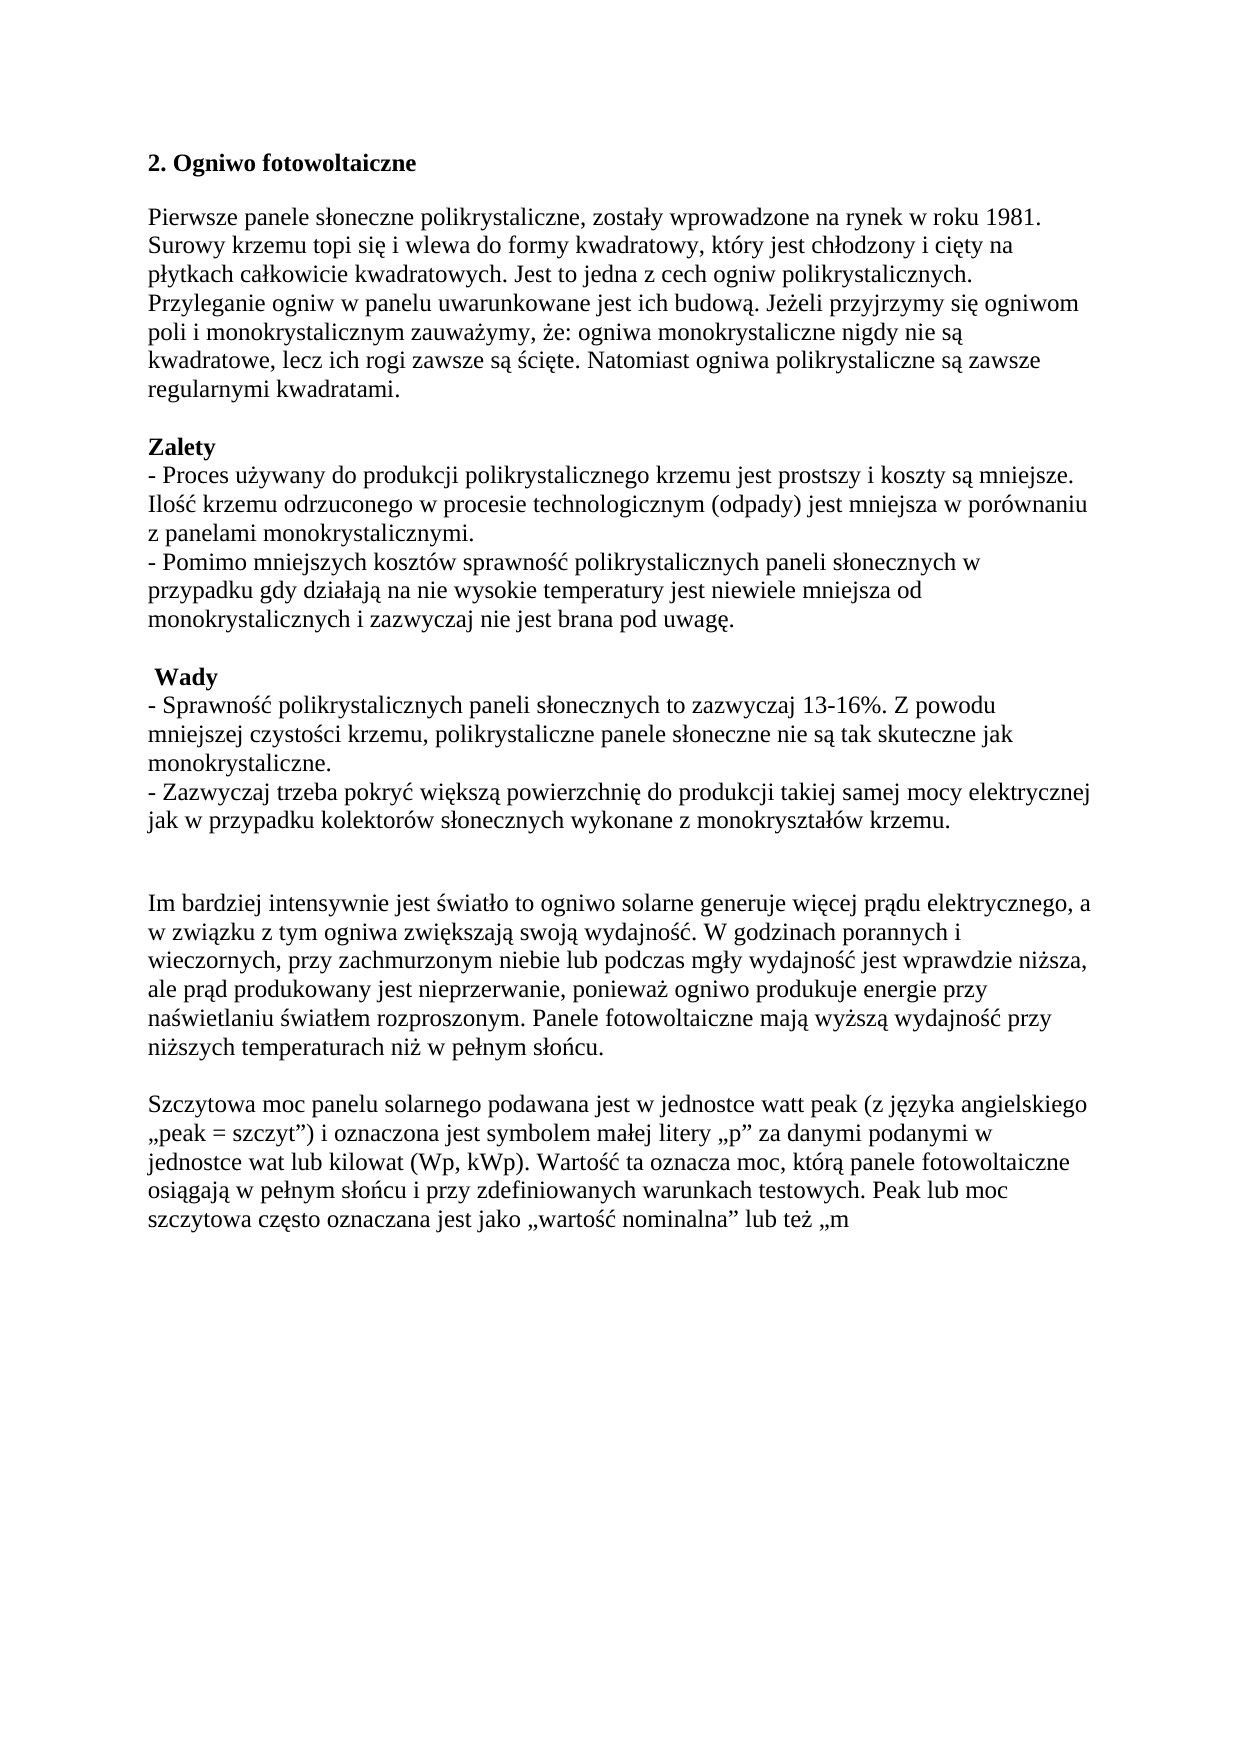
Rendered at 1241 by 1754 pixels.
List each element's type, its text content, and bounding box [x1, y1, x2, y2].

text 2. Ogniwo fotowoltaiczne [148, 148, 1092, 176]
text Szczytowa moc panelu solarnego podawana jest w jednostce watt peak (z języka angielskiego „peak = szczyt”) i oznaczona jest symbolem małej litery „p” za danymi podanymi w jednostce wat lub kilowat (Wp, kWp). Wartość ta oznacza moc, którą panele fotowoltaiczne osiągają w pełnym słońcu i przy zdefiniowanych warunkach testowych. Peak lub moc szczytowa często oznaczana jest jako „wartość nominalna” lub też „m [148, 1089, 1092, 1233]
text - Zazwyczaj trzeba pokryć większą powierzchnię do produkcji takiej samej mocy elektrycznej jak w przypadku kolektorów słonecznych wykonane z monokryształów krzemu. [148, 777, 1092, 834]
text - Proces używany do produkcji polikrystalicznego krzemu jest prostszy i koszty są mniejsze. Ilość krzemu odrzuconego w procesie technologicznym (odpady) jest mniejsza w porównaniu z panelami monokrystalicznymi. [148, 460, 1092, 547]
text Im bardziej intensywnie jest światło to ogniwo solarne generuje więcej prądu elektrycznego, a w związku z tym ogniwa zwiększają swoją wydajność. W godzinach porannych i wieczornych, przy zachmurzonym niebie lub podczas mgły wydajność jest wprawdzie niższa, ale prąd produkowany jest nieprzerwanie, ponieważ ogniwo produkuje energie przy naświetlaniu światłem rozproszonym. Panele fotowoltaiczne mają wyższą wydajność przy niższych temperaturach niż w pełnym słońcu. [148, 888, 1092, 1060]
text - Sprawność polikrystalicznych paneli słonecznych to zazwyczaj 13-16%. Z powodu mniejszej czystości krzemu, polikrystaliczne panele słoneczne nie są tak skuteczne jak monokrystaliczne. [148, 690, 1092, 777]
text Pierwsze panele słoneczne polikrystaliczne, zostały wprowadzone na rynek w roku 1981. Surowy krzemu topi się i wlewa do formy kwadratowy, który jest chłodzony i cięty na płytkach całkowicie kwadratowych. Jest to jedna z cech ogniw polikrystalicznych. Przyleganie ogniw w panelu uwarunkowane jest ich budową. Jeżeli przyjrzymy się ogniwom poli i monokrystalicznym zauważymy, że: ogniwa monokrystaliczne nigdy nie są kwadratowe, lecz ich rogi zawsze są ścięte. Natomiast ogniwa polikrystaliczne są zawsze regularnymi kwadratami. [148, 202, 1092, 403]
text Wady [148, 662, 1092, 690]
text Zalety [148, 432, 1092, 460]
text - Pomimo mniejszych kosztów sprawność polikrystalicznych paneli słonecznych w przypadku gdy działają na nie wysokie temperatury jest niewiele mniejsza od monokrystalicznych i zazwyczaj nie jest brana pod uwagę. [148, 547, 1092, 633]
